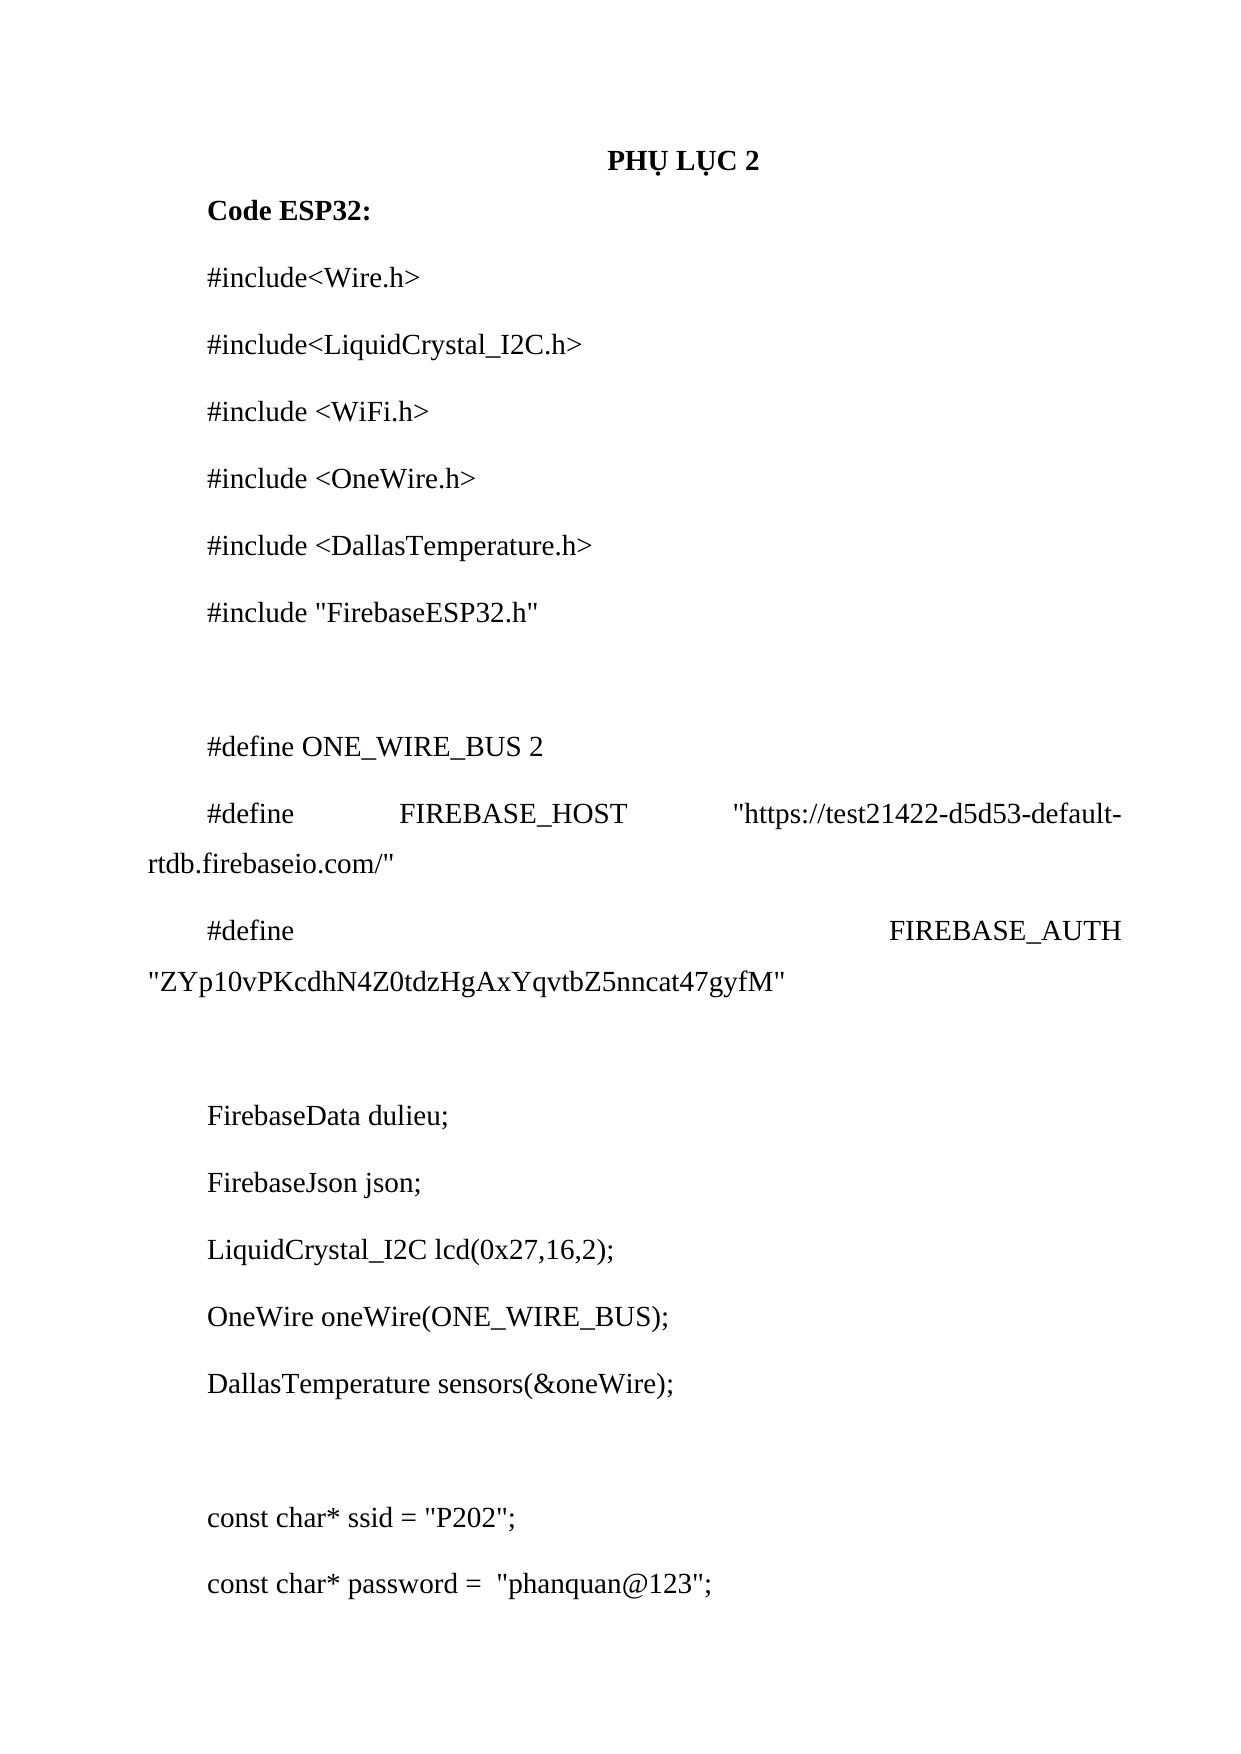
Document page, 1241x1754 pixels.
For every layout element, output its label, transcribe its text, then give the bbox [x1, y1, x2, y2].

text const char* password = "phanquan@123"; [148, 1567, 1122, 1600]
text OneWire oneWire(ONE_WIRE_BUS); [148, 1299, 1122, 1332]
text #include <OneWire.h> [148, 461, 1122, 495]
text Code ESP32: [148, 193, 1122, 227]
text LiquidCrystal_I2C lcd(0x27,16,2); [148, 1232, 1122, 1265]
text FirebaseData dulieu; [148, 1098, 1122, 1131]
text #define FIREBASE_AUTH "ZYp10vPKcdhN4Z0tdzHgAxYqvtbZ5nncat47gyfM" [148, 913, 1122, 997]
text DallasTemperature sensors(&oneWire); [148, 1366, 1122, 1399]
subtitle PHỤ LỤC 2 [185, 143, 1122, 177]
text #include <WiFi.h> [148, 394, 1122, 428]
text const char* ssid = "P202"; [148, 1500, 1122, 1533]
text #include "FirebaseESP32.h" [148, 595, 1122, 629]
text #define ONE_WIRE_BUS 2 [148, 729, 1122, 763]
text #include<LiquidCrystal_I2C.h> [148, 327, 1122, 361]
text FirebaseJson json; [148, 1165, 1122, 1198]
text #include <DallasTemperature.h> [148, 528, 1122, 562]
text #include<Wire.h> [148, 260, 1122, 294]
text #define FIREBASE_HOST "https://test21422-d5d53-default-rtdb.firebaseio.com/" [148, 796, 1122, 880]
